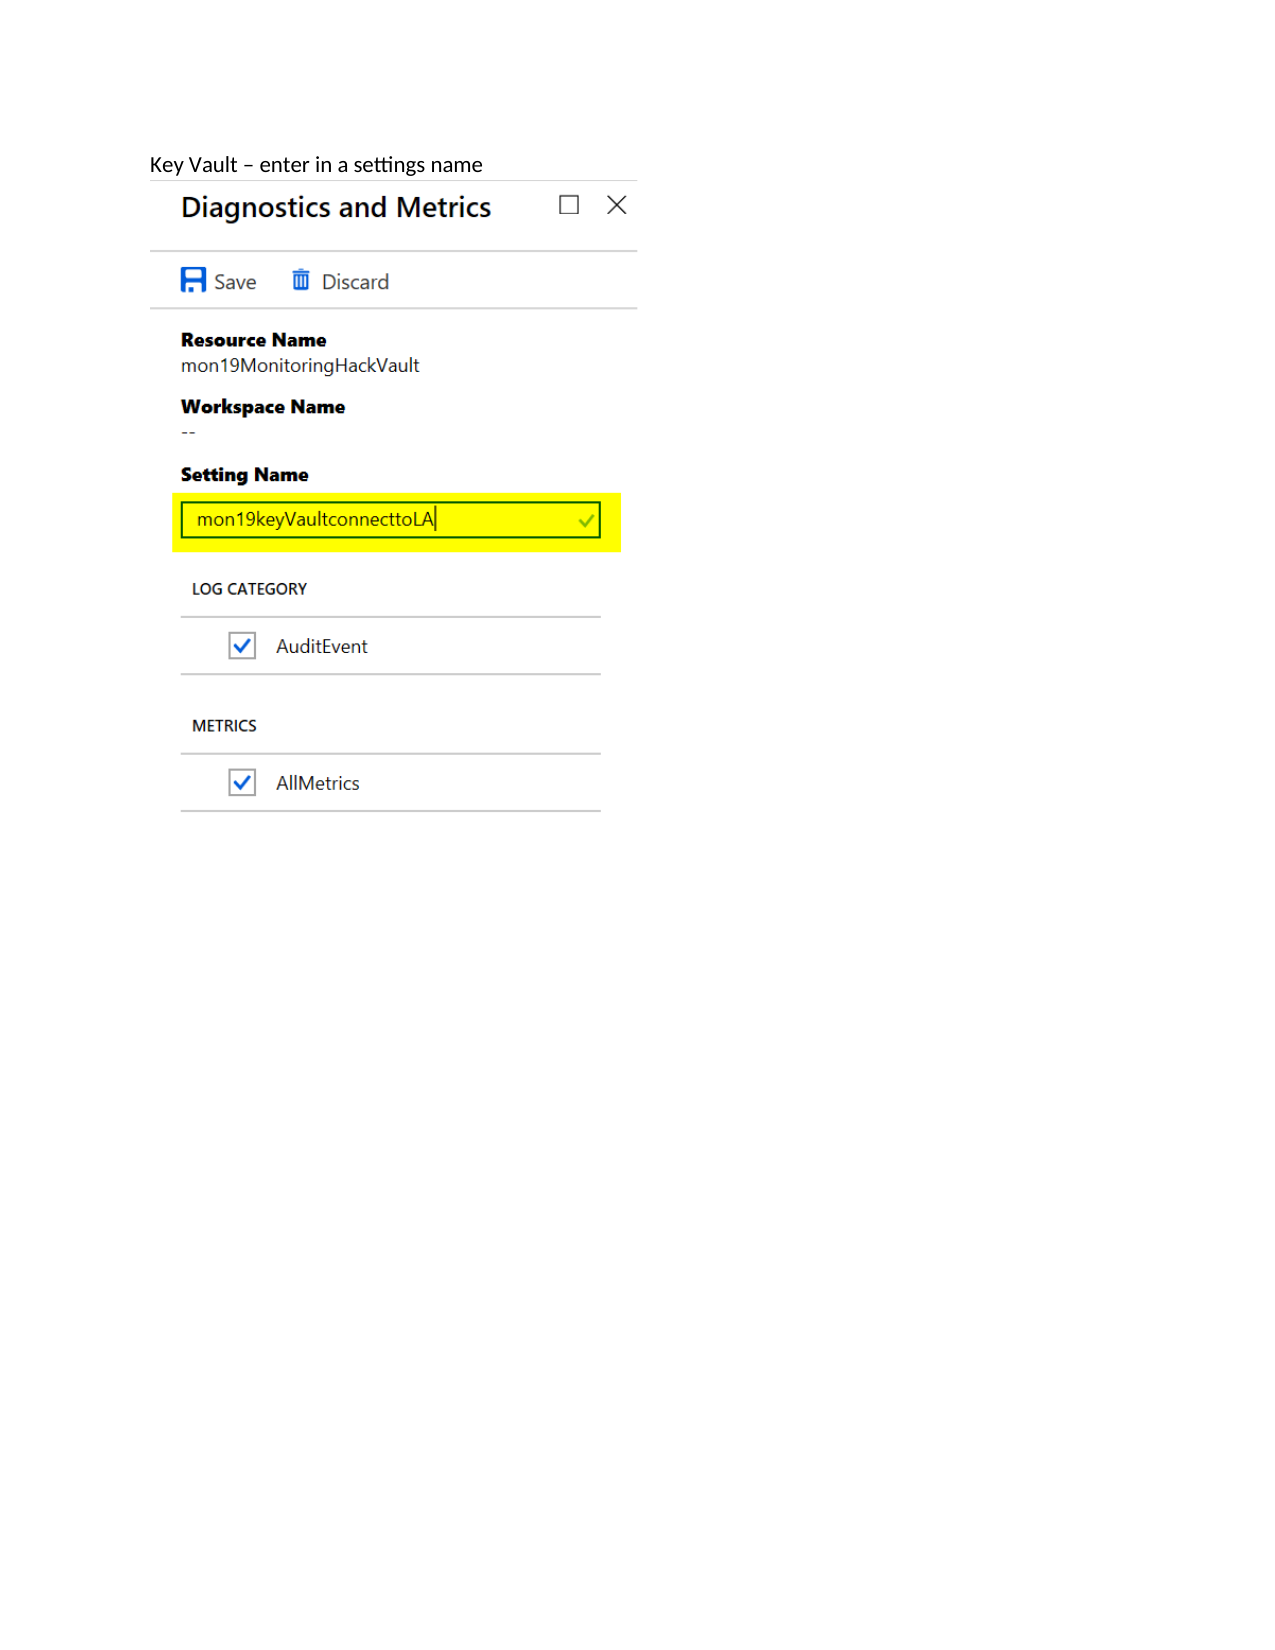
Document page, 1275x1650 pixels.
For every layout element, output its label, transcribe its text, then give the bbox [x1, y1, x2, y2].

picture [150, 180, 638, 863]
